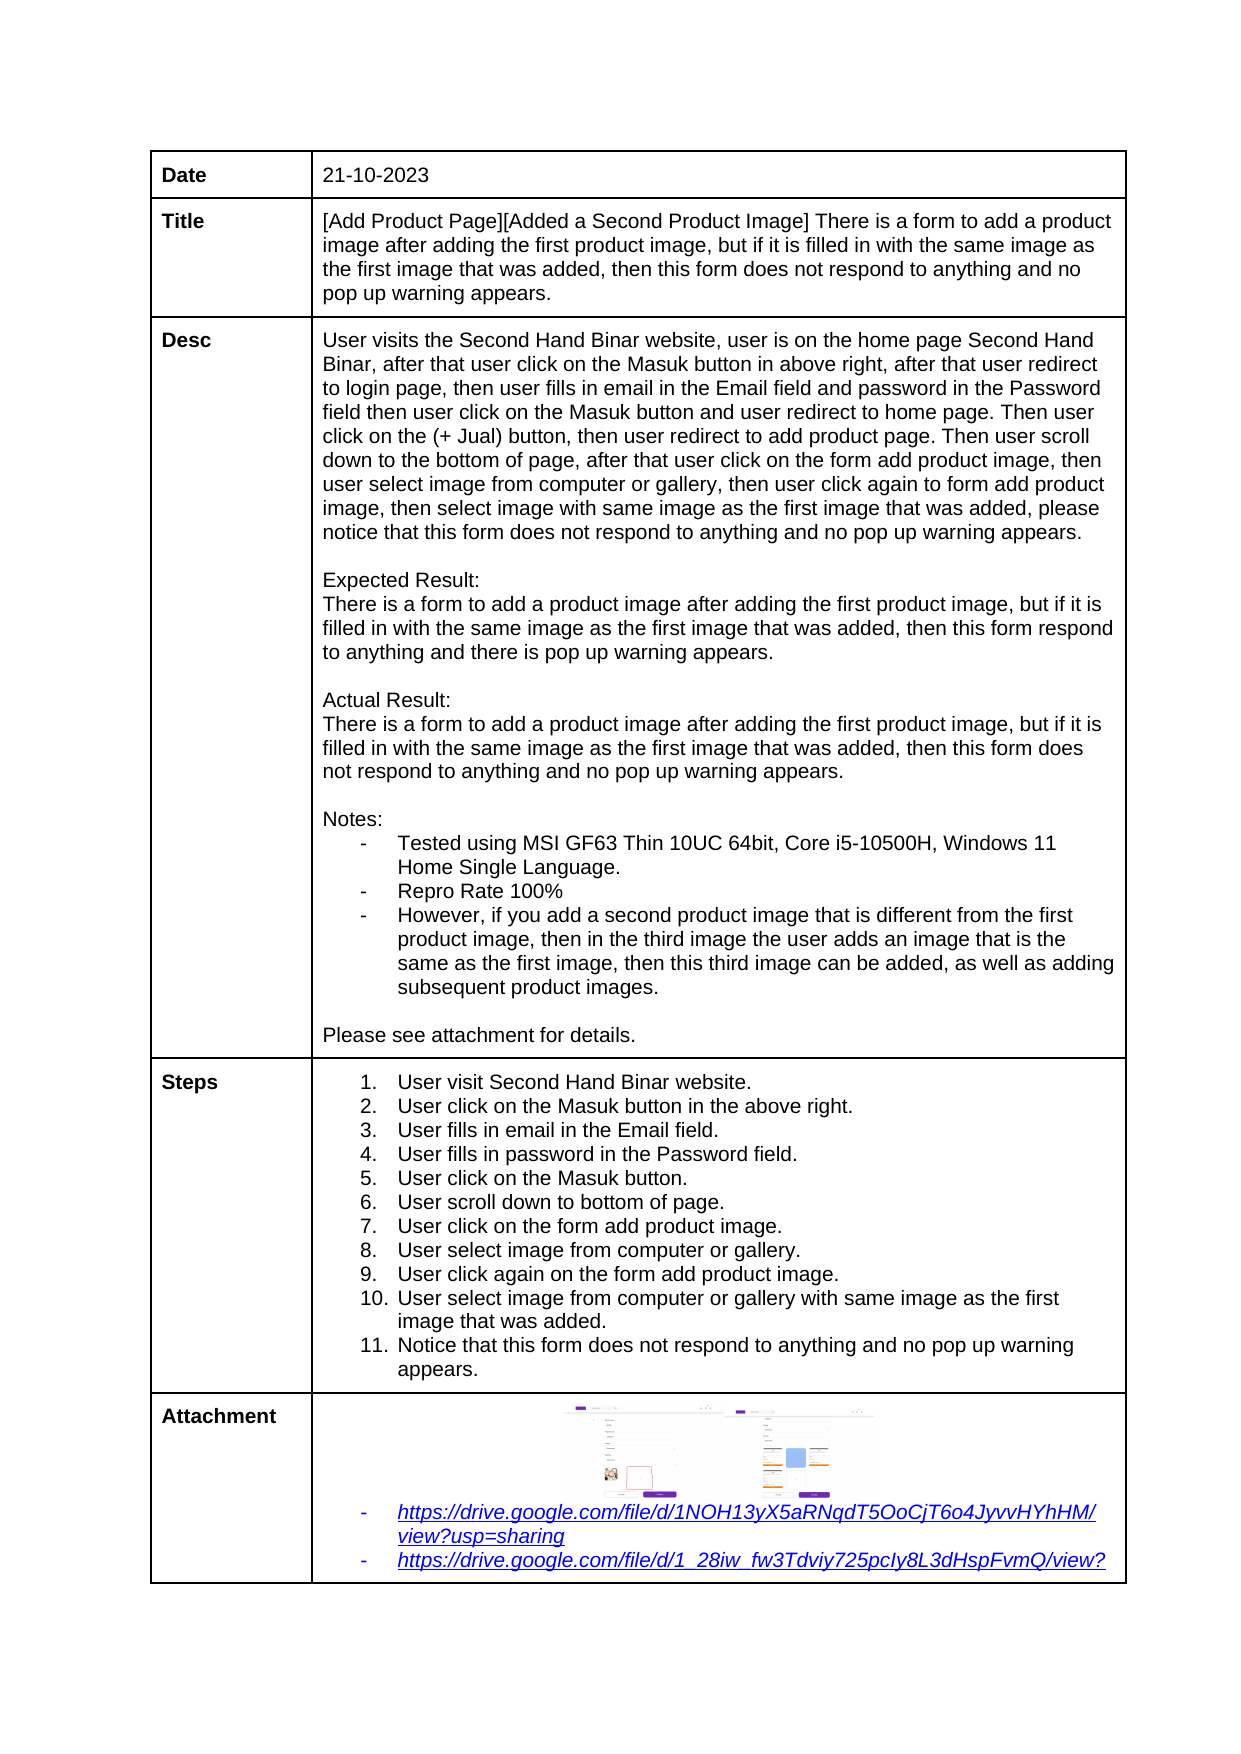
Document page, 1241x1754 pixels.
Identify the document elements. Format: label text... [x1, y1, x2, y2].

table_cell Attachment [152, 1394, 311, 1582]
table_cell [Add Product Page][Added a Second Product Image] There is a form to add a product image after adding the first product image, but if it is filled in with the same image as the first image that was added, then this form does not respond to anything and no pop up warning appears. [313, 199, 1125, 316]
table_cell Desc [152, 318, 311, 1057]
table_cell Title [152, 199, 311, 316]
table_cell User visits the Second Hand Binar website, user is on the home page Second Hand Binar, after that user click on the Masuk button in above right, after that user redirect to login page, then user fills in email in the Email field and password in the Password field then user click on the Masuk button and user redirect to home page. Then user click on the (+ Jual) button, then user redirect to add product page. Then user scroll down to the bottom of page, after that user click on the form add product image, then user select image from computer or gallery, then user click again to form add product image, then select image with same image as the first image that was added, please notice that this form does not respond to anything and no pop up warning appears. Expected Result: There is a form to add a product image after adding the first product image, but if it is filled in with the same image as the first image that was added, then this form respond to anything and there is pop up warning appears. Actual Result: There is a form to add a product image after adding the first product image, but if it is filled in with the same image as the first image that was added, then this form does not respond to anything and no pop up warning appears. Notes: Tested using MSI GF63 Thin 10UC 64bit, Core i5-10500H, Windows 11 Home Single Language. Repro Rate 100% However, if you add a second product image that is different from the first product image, then in the third image the user adds an image that is the same as the first image, then this third image can be added, as well as adding subsequent product images. Please see attachment for details. [313, 318, 1125, 1057]
table_cell Steps [152, 1059, 311, 1392]
picture [563, 1404, 875, 1500]
table_cell User visit Second Hand Binar website. User click on the Masuk button in the above right. User fills in email in the Email field. User fills in password in the Password field. User click on the Masuk button. User scroll down to bottom of page. User click on the form add product image. User select image from computer or gallery. User click again on the form add product image. User select image from computer or gallery with same image as the first image that was added. Notice that this form does not respond to anything and no pop up warning appears. [313, 1059, 1125, 1392]
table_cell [313, 1394, 1125, 1582]
table_header 21-10-2023 [313, 152, 1125, 197]
table_header Date [152, 152, 311, 197]
